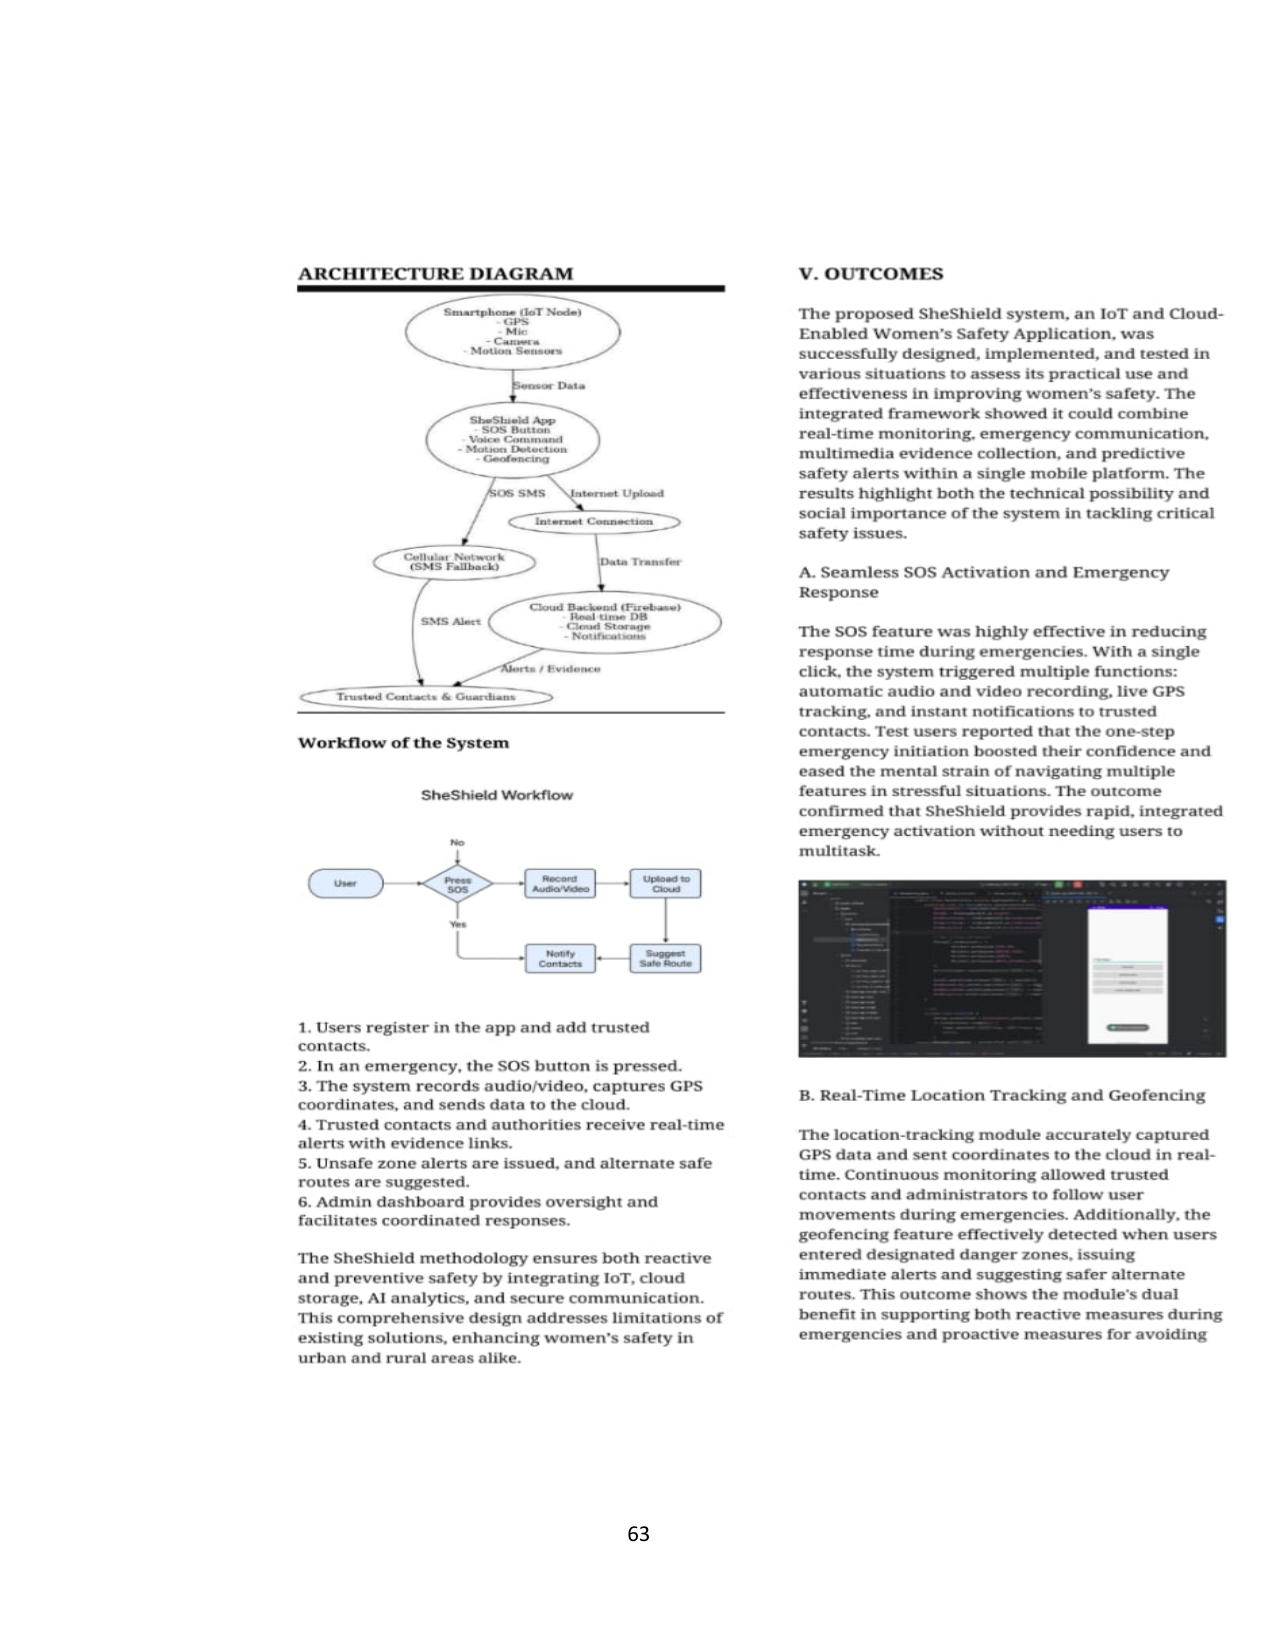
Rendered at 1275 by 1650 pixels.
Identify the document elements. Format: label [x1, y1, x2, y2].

picture [150, 150, 1275, 1500]
